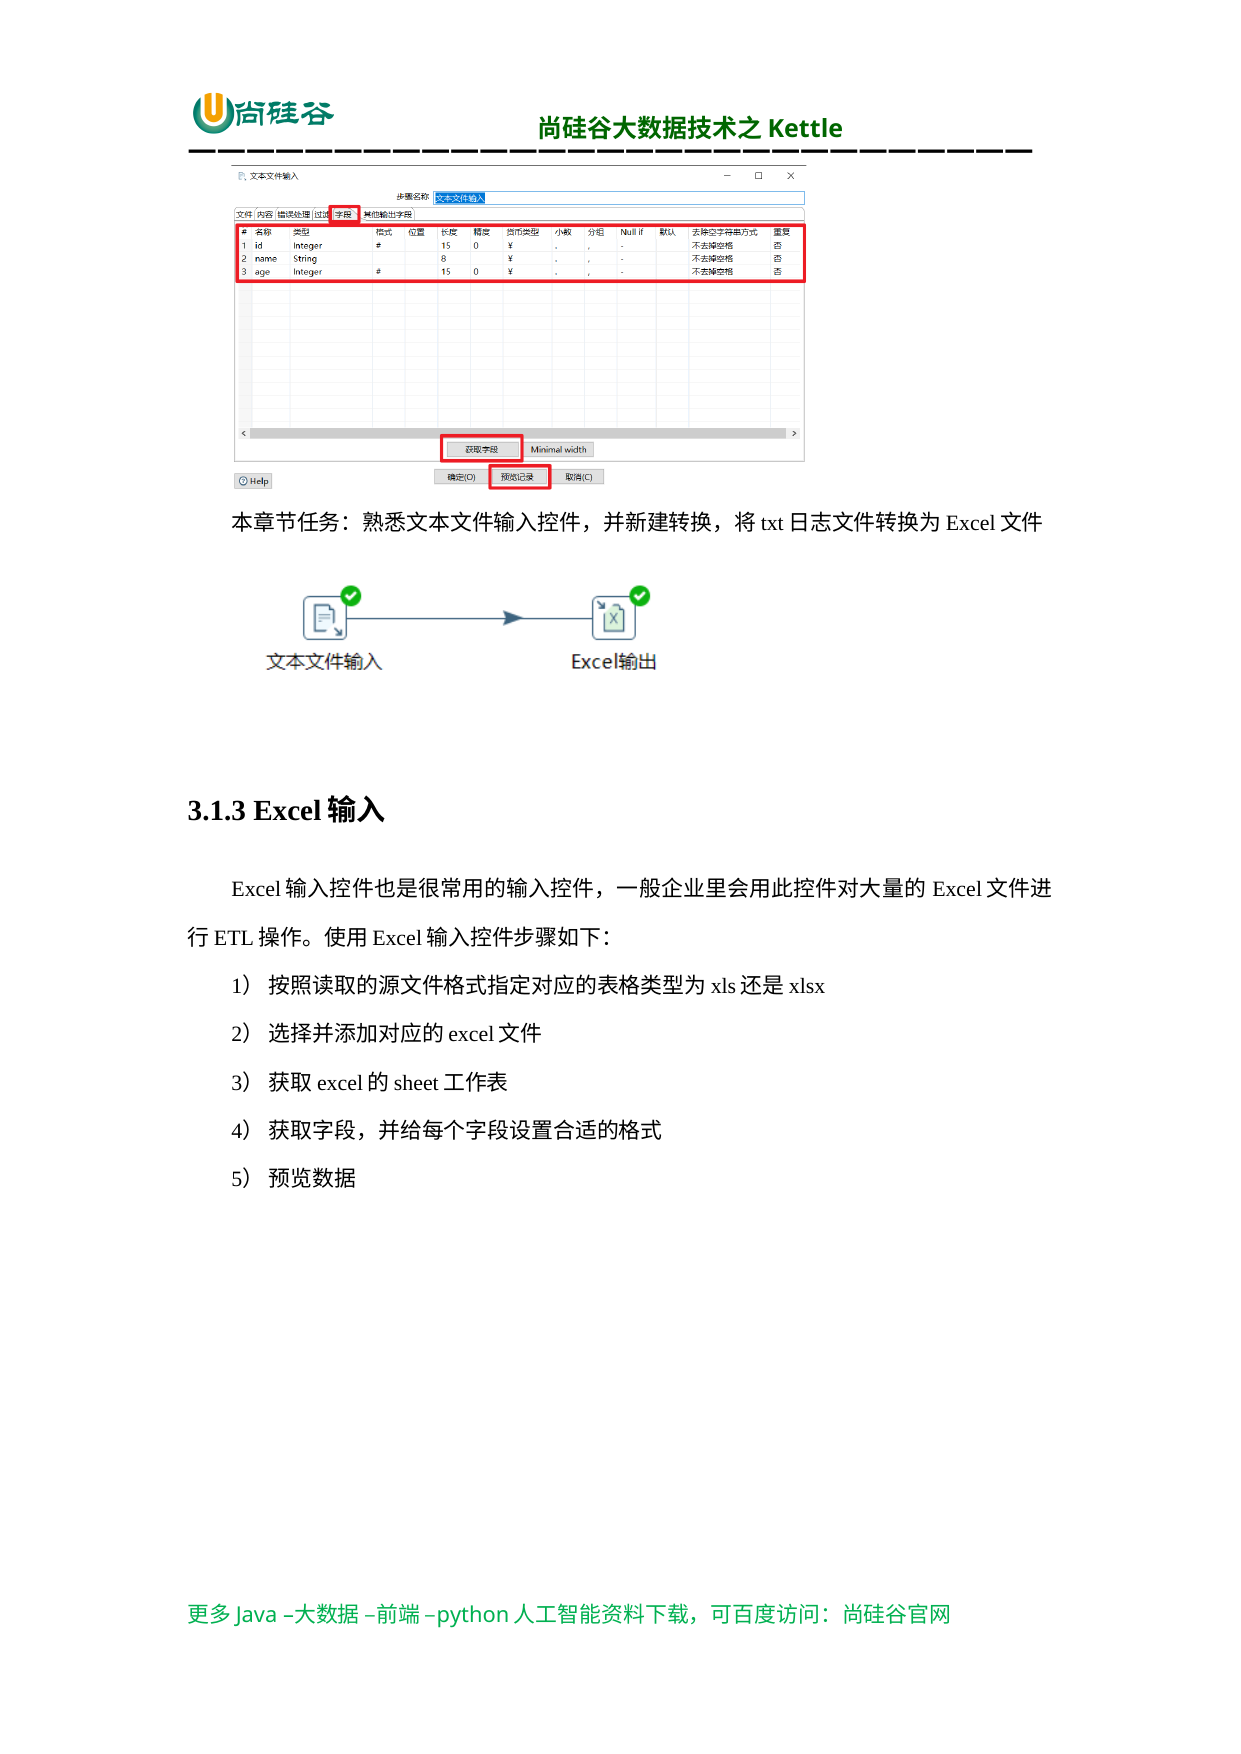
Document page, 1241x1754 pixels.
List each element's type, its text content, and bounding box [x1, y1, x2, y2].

picture [187, 88, 338, 138]
text 3.1.3 Excel输入 [187, 775, 1053, 840]
list 获取字段，并给每个字段设置合适的格式 [231, 1112, 1053, 1145]
picture [231, 553, 725, 714]
list 预览数据 [231, 1161, 1053, 1193]
list 选择并添加对应的excel文件 [231, 1016, 1053, 1048]
list 获取excel的sheet工作表 [231, 1064, 1053, 1097]
text Excel输入控件也是很常用的输入控件，一般企业里会用此控件对大量的Excel文件进行ETL操作。使用Excel输入控件步骤如下： [187, 870, 1053, 952]
picture [231, 165, 807, 491]
list 按照读取的源文件格式指定对应的表格类型为xls还是xlsx [231, 967, 1053, 1000]
text 本章节任务：熟悉文本文件输入控件，并新建转换，将txt日志文件转换为Excel文件 [187, 505, 1053, 537]
